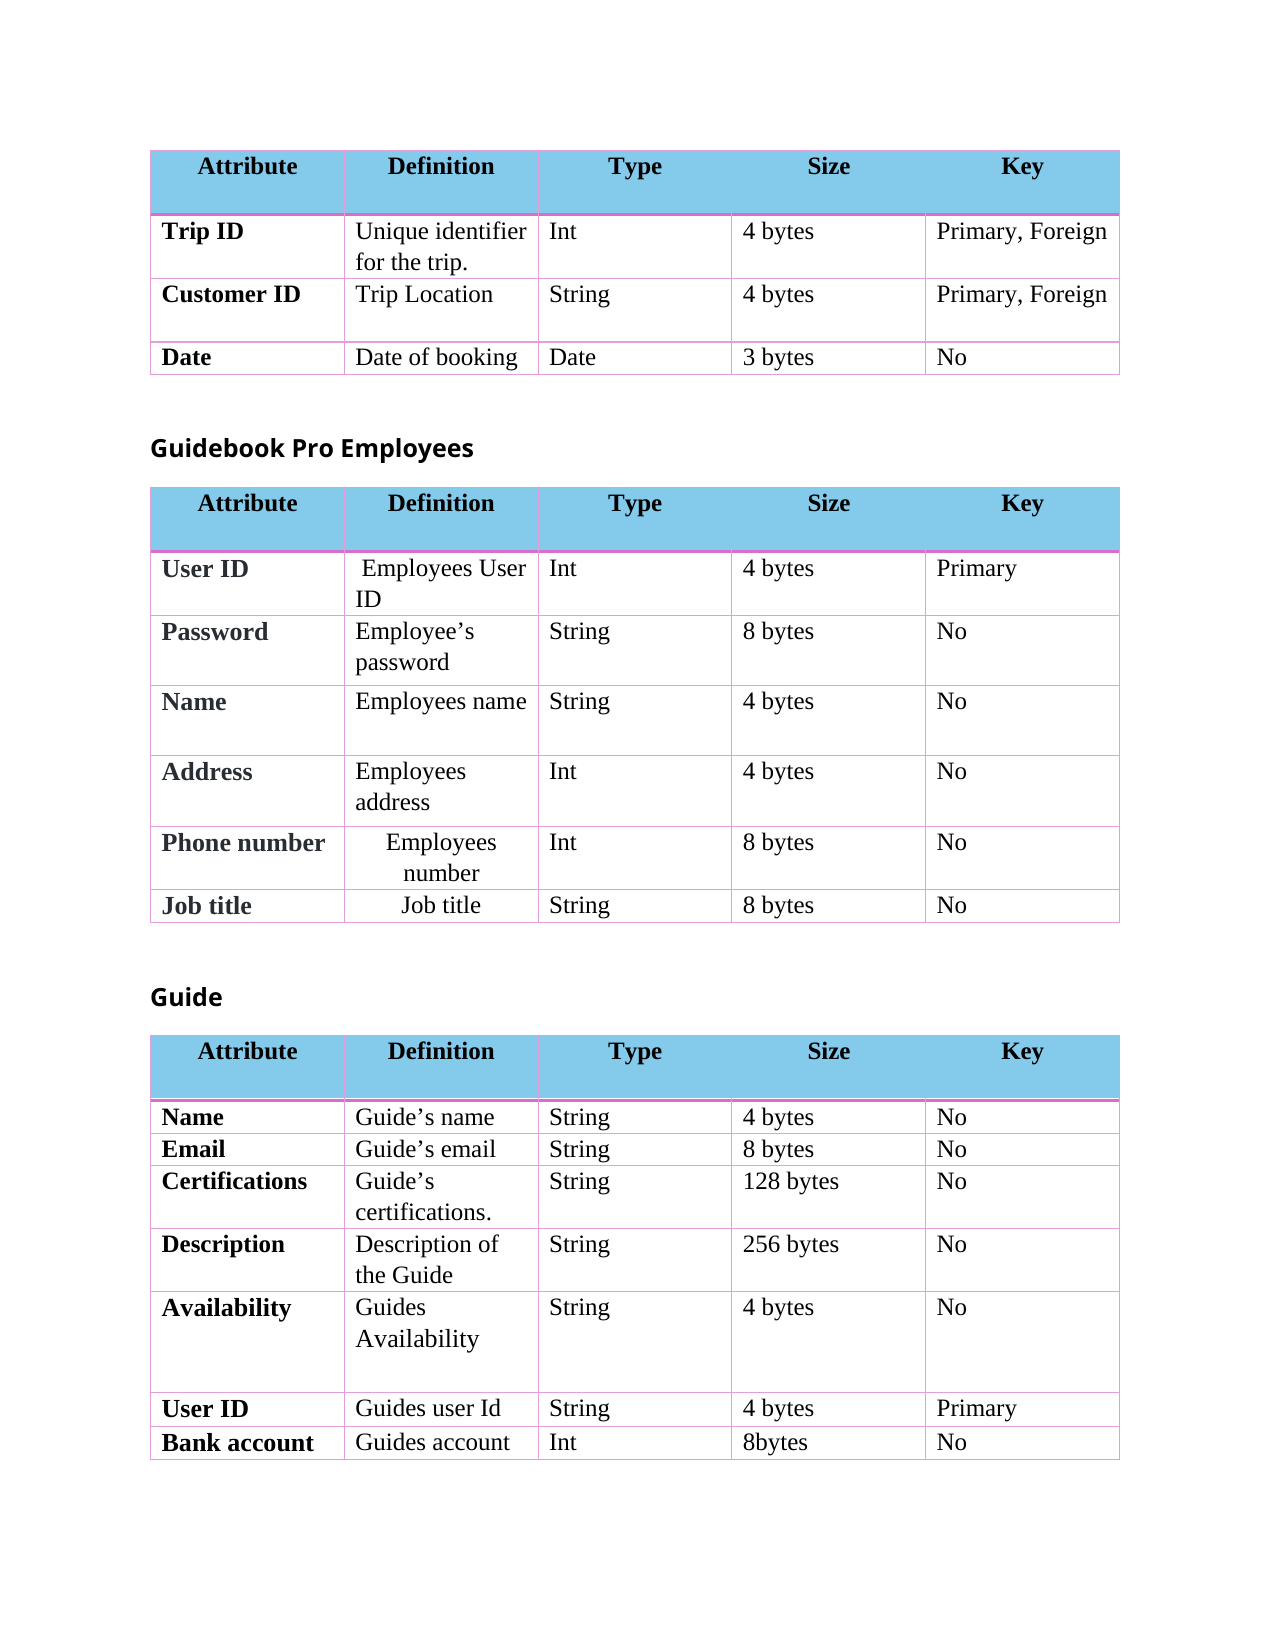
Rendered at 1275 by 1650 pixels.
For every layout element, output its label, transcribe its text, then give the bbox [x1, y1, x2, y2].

table_cell 4 bytes [732, 279, 925, 341]
table_cell Date of booking [345, 343, 538, 373]
table_cell No [926, 1229, 1119, 1291]
table_cell String [539, 1134, 731, 1165]
table_header Key [926, 488, 1119, 550]
table_cell Name [151, 1102, 344, 1133]
table_cell String [539, 1102, 731, 1133]
table_cell String [539, 279, 731, 341]
table_cell No [926, 1102, 1119, 1133]
table_cell 8 bytes [732, 827, 925, 889]
table_cell Int [539, 553, 731, 615]
table_cell Date [151, 343, 344, 373]
table_header Attribute [151, 488, 344, 550]
table_cell Int [539, 1427, 731, 1459]
table_cell String [539, 1393, 731, 1426]
table_cell String [539, 616, 731, 685]
table_cell 8 bytes [732, 1134, 925, 1165]
table_cell 4 bytes [732, 1393, 925, 1426]
table_cell 3 bytes [732, 343, 925, 373]
table_cell 256 bytes [732, 1229, 925, 1291]
table_cell No [926, 343, 1119, 373]
table_cell No [926, 756, 1119, 826]
table_cell Job title [151, 890, 344, 922]
table_header Key [926, 1036, 1119, 1098]
table_cell No [926, 1427, 1119, 1459]
table_header Definition [345, 1036, 538, 1098]
table_cell Int [539, 827, 731, 889]
table_cell 4 bytes [732, 1292, 925, 1392]
table_cell No [926, 1134, 1119, 1165]
table_cell Employees address [345, 756, 538, 826]
table_cell Employee’s password [345, 616, 538, 685]
table_cell Employees User ID [345, 553, 538, 615]
table_cell Trip Location [345, 279, 538, 341]
table_cell Guide’s name [345, 1102, 538, 1133]
table_header Definition [345, 488, 538, 550]
table_cell String [539, 686, 731, 755]
table_cell Customer ID [151, 279, 344, 341]
table_cell 8 bytes [732, 890, 925, 922]
table_header Type [539, 1036, 731, 1098]
table_cell Guides user Id [345, 1393, 538, 1426]
table_header Size [732, 488, 925, 550]
table_cell No [926, 1166, 1119, 1228]
text Guide [150, 979, 1125, 1013]
table_cell Guide’s certifications. [345, 1166, 538, 1228]
table_cell No [926, 616, 1119, 685]
table_cell Guides Availability [345, 1292, 538, 1392]
table_cell No [926, 686, 1119, 755]
table_cell Certifications [151, 1166, 344, 1228]
table_cell Unique identifier for the trip. [345, 216, 538, 278]
table_header Type [539, 488, 731, 550]
table_cell Availability [151, 1292, 344, 1392]
table_cell Employees name [345, 686, 538, 755]
table_header Attribute [151, 1036, 344, 1098]
table_cell 8bytes [732, 1427, 925, 1459]
table_cell Primary [926, 1393, 1119, 1426]
table_cell Phone number [151, 827, 344, 889]
table_header Attribute [151, 151, 344, 213]
table_cell Primary [926, 553, 1119, 615]
table_cell Password [151, 616, 344, 685]
table_cell Name [151, 686, 344, 755]
table_cell Employees number [345, 827, 538, 889]
table_cell Date [539, 343, 731, 373]
table_cell 4 bytes [732, 1102, 925, 1133]
text Guidebook Pro Employees [150, 431, 1125, 465]
table_cell String [539, 1166, 731, 1228]
table_header Size [732, 151, 925, 213]
table_cell Int [539, 216, 731, 278]
table_cell Email [151, 1134, 344, 1165]
table_cell Bank account [151, 1427, 344, 1459]
table_cell String [539, 1292, 731, 1392]
table_cell String [539, 1229, 731, 1291]
table_cell Guides account [345, 1427, 538, 1459]
table_header Type [539, 151, 731, 213]
table_cell 4 bytes [732, 686, 925, 755]
table_cell 8 bytes [732, 616, 925, 685]
table_cell Address [151, 756, 344, 826]
table_cell Trip ID [151, 216, 344, 278]
table_cell Primary, Foreign [926, 216, 1119, 278]
table_header Size [732, 1036, 925, 1098]
table_cell Description of the Guide [345, 1229, 538, 1291]
table_header Definition [345, 151, 538, 213]
table_header Key [926, 151, 1119, 213]
table_cell String [539, 890, 731, 922]
table_cell 4 bytes [732, 216, 925, 278]
table_cell User ID [151, 1393, 344, 1426]
table_cell No [926, 827, 1119, 889]
table_cell Int [539, 756, 731, 826]
table_cell User ID [151, 553, 344, 615]
table_cell Guide’s email [345, 1134, 538, 1165]
table_cell 128 bytes [732, 1166, 925, 1228]
table_cell Primary, Foreign [926, 279, 1119, 341]
table_cell No [926, 1292, 1119, 1392]
table_cell Description [151, 1229, 344, 1291]
table_cell 4 bytes [732, 756, 925, 826]
table_cell 4 bytes [732, 553, 925, 615]
table_cell No [926, 890, 1119, 922]
table_cell Job title [345, 890, 538, 922]
